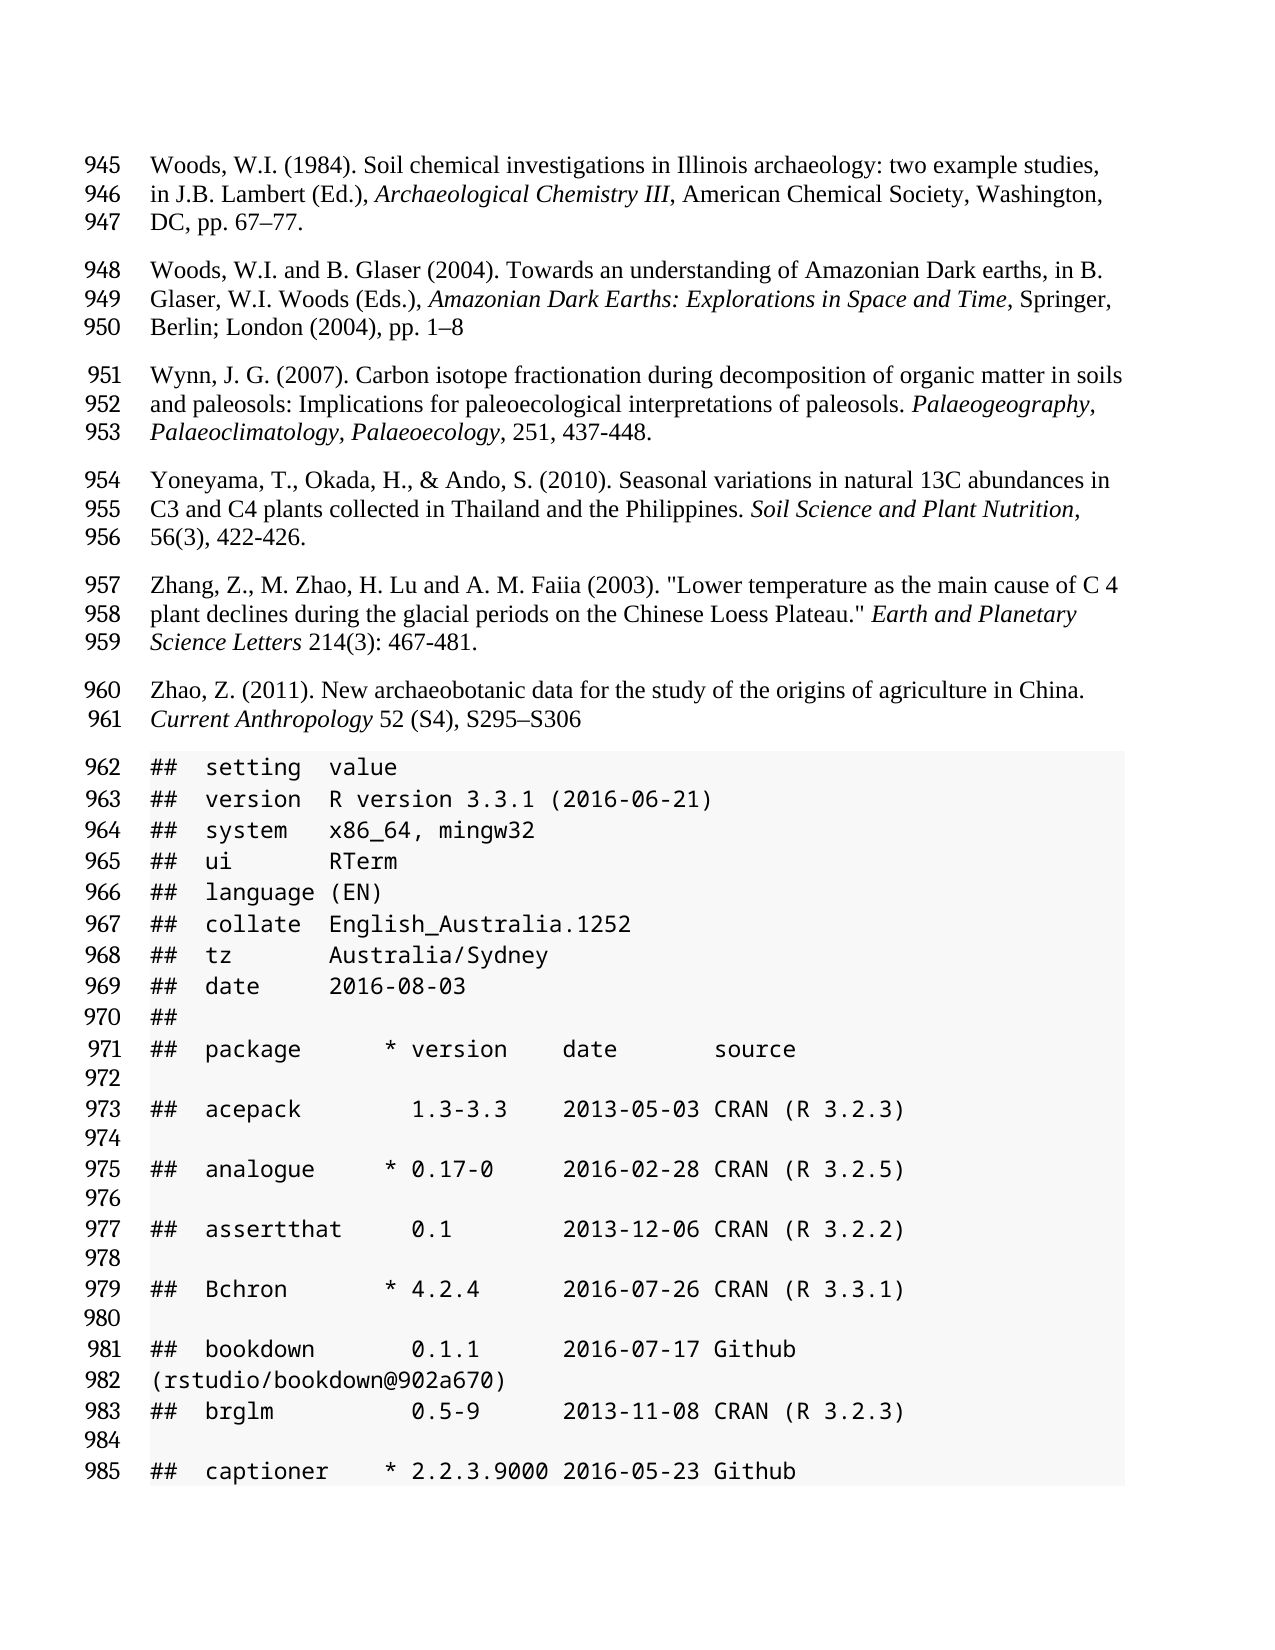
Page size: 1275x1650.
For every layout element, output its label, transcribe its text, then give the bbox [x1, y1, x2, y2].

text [150, 751, 1125, 1486]
text Yoneyama, T., Okada, H., & Ando, S. (2010). Seasonal variations in natural 13C abundances in C3 and C4 plants collected in Thailand and the Philippines. Soil Science and Plant Nutrition, 56(3), 422-426. [150, 465, 1125, 551]
text Zhao, Z. (2011). New archaeobotanic data for the study of the origins of agriculture in China. Current Anthropology 52 (S4), S295–S306 [150, 675, 1125, 732]
text Zhang, Z., M. Zhao, H. Lu and A. M. Faiia (2003). "Lower temperature as the main cause of C 4 plant declines during the glacial periods on the Chinese Loess Plateau." Earth and Planetary Science Letters 214(3): 467-481. [150, 570, 1125, 656]
text Woods, W.I. and B. Glaser (2004). Towards an understanding of Amazonian Dark earths, in B. Glaser, W.I. Woods (Eds.), Amazonian Dark Earths: Explorations in Space and Time, Springer, Berlin; London (2004), pp. 1–8 [150, 255, 1125, 341]
text Woods, W.I. (1984). Soil chemical investigations in Illinois archaeology: two example studies, in J.B. Lambert (Ed.), Archaeological Chemistry III, American Chemical Society, Washington, DC, pp. 67–77. [150, 150, 1125, 236]
text Wynn, J. G. (2007). Carbon isotope fractionation during decomposition of organic matter in soils and paleosols: Implications for paleoecological interpretations of paleosols. Palaeogeography, Palaeoclimatology, Palaeoecology, 251, 437-448. [150, 360, 1125, 446]
